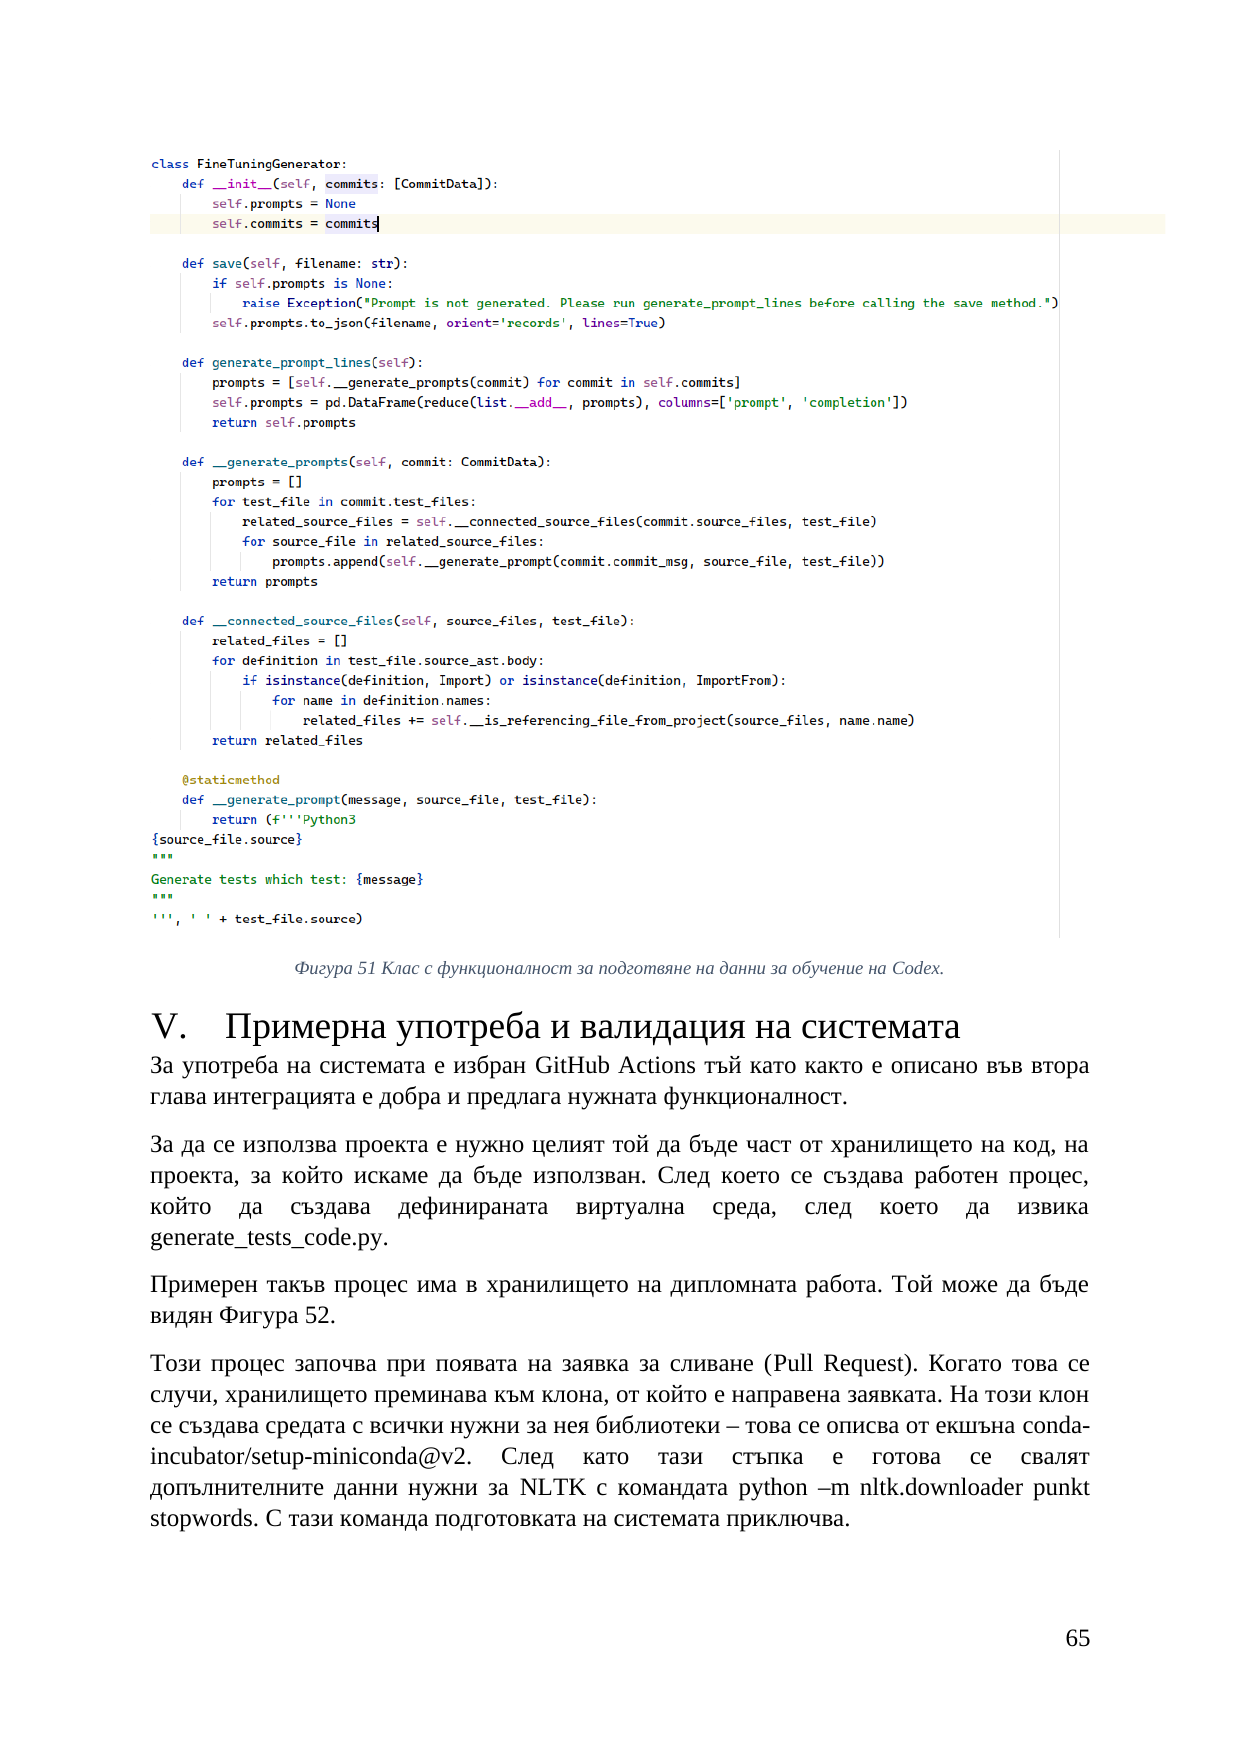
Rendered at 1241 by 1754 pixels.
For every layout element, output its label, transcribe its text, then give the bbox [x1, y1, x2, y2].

text Фигура 51 Клас с функционалност за подготвяне на данни за обучение на Codex. [150, 957, 1090, 978]
text За употреба на системата е избран GitHub Actions тъй като както е описано във втора глава интеграцията е добра и предлага нужната функционалност. [150, 1050, 1090, 1110]
text Този процес започва при появата на заявка за сливане (Pull Request). Когато това се случи, хранилището преминава към клона, от който е направена заявката. На този клон се създава средата с всички нужни за нея библиотеки – това се описва от екшъна conda-incubator/setup-miniconda@v2. След като тази стъпка е готова се свалят допълнителните данни нужни за NLTK с командата python –m nltk.downloader punkt stopwords. С тази команда подготовката на системата приключва. [150, 1348, 1090, 1532]
text Примерен такъв процес има в хранилището на дипломната работа. Той може да бъде видян Фигура 52. [150, 1269, 1090, 1329]
picture [150, 150, 1166, 938]
subtitle Примерна употреба и валидация на системата [187, 1003, 1090, 1046]
text За да се използва проекта е нужно целият той да бъде част от хранилището на код, на проекта, за който искаме да бъде използван. След което се създава работен процес, който да създава дефинираната виртуална среда, след което да извика generate_tests_code.py. [150, 1129, 1090, 1251]
